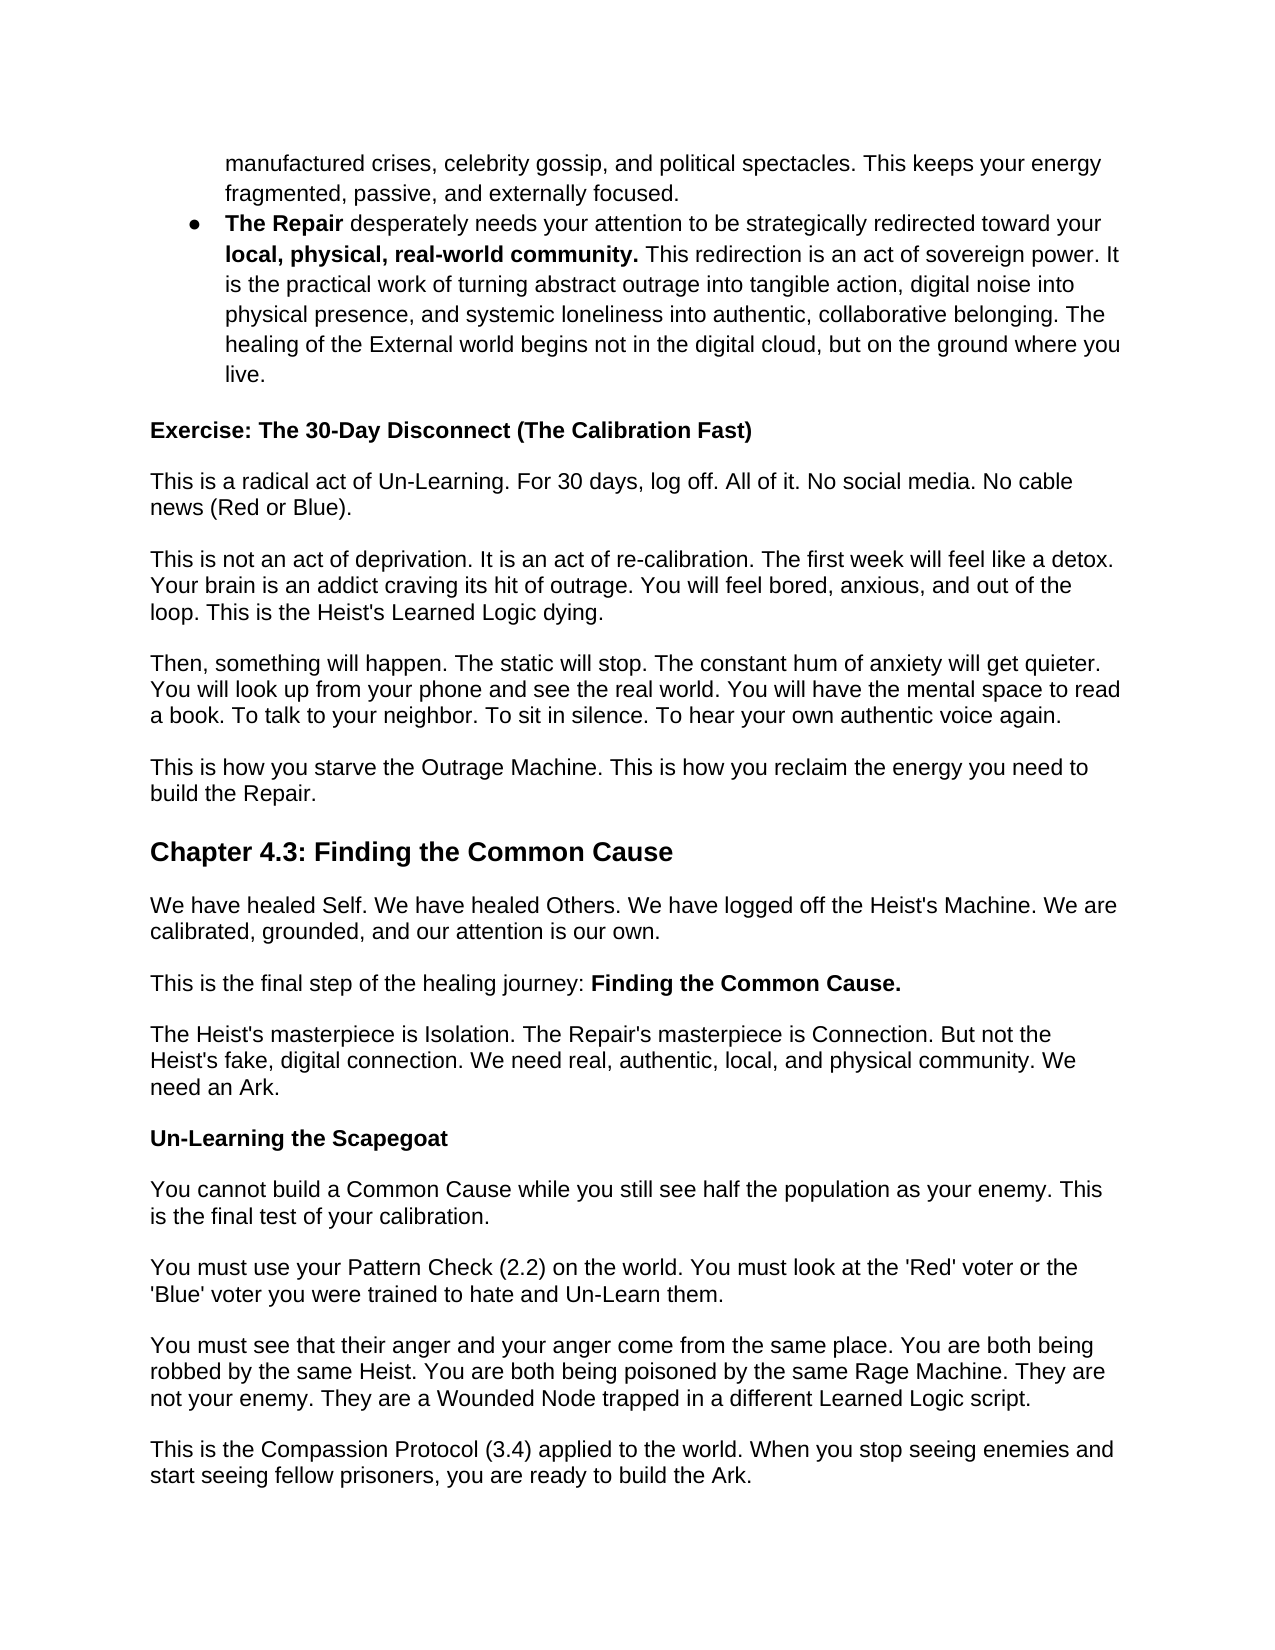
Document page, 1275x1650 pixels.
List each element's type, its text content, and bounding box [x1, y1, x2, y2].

text You cannot build a Common Cause while you still see half the population as your enemy. This is the final test of your calibration. [150, 1176, 1125, 1229]
text You must see that their anger and your anger come from the same place. You are both being robbed by the same Heist. You are both being poisoned by the same Rage Machine. They are not your enemy. They are a Wounded Node trapped in a different Learned Logic script. [150, 1332, 1125, 1411]
text You must use your Pattern Check (2.2) on the world. You must look at the 'Red' voter or the 'Blue' voter you were trained to hate and Un-Learn them. [150, 1254, 1125, 1307]
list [187, 150, 1125, 207]
text This is how you starve the Outrage Machine. This is how you reclaim the energy you need to build the Repair. [150, 754, 1125, 807]
text The Heist's masterpiece is Isolation. The Repair's masterpiece is Connection. But not the Heist's fake, digital connection. We need real, authentic, local, and physical community. We need an Ark. [150, 1021, 1125, 1100]
text This is the Compassion Protocol (3.4) applied to the world. When you stop seeing enemies and start seeing fellow prisoners, you are ready to build the Ark. [150, 1436, 1125, 1489]
subtitle Exercise: The 30-Day Disconnect (The Calibration Fast) [150, 417, 1125, 443]
text We have healed Self. We have healed Others. We have logged off the Heist's Machine. We are calibrated, grounded, and our attention is our own. [150, 892, 1125, 945]
text This is not an act of deprivation. It is an act of re-calibration. The first week will feel like a detox. Your brain is an addict craving its hit of outrage. You will feel bored, anxious, and out of the loop. This is the Heist's Learned Logic dying. [150, 546, 1125, 625]
text Then, something will happen. The static will stop. The constant hum of anxiety will get quieter. You will look up from your phone and see the real world. You will have the mental space to read a book. To talk to your neighbor. To sit in silence. To hear your own authentic voice again. [150, 650, 1125, 729]
text This is a radical act of Un-Learning. For 30 days, log off. All of it. No social media. No cable news (Red or Blue). [150, 468, 1125, 521]
list The Repair desperately needs your attention to be strategically redirected toward your local, physical, real-world community. This redirection is an act of sovereign power. It is the practical work of turning abstract outrage into tangible action, digital noise into physical presence, and systemic loneliness into authentic, collaborative belonging. The healing of the External world begins not in the digital cloud, but on the ground where you live. [187, 210, 1125, 388]
text This is the final step of the healing journey: Finding the Common Cause. [150, 970, 1125, 996]
subtitle Chapter 4.3: Finding the Common Cause [150, 836, 1125, 867]
subtitle Un-Learning the Scapegoat [150, 1125, 1125, 1151]
